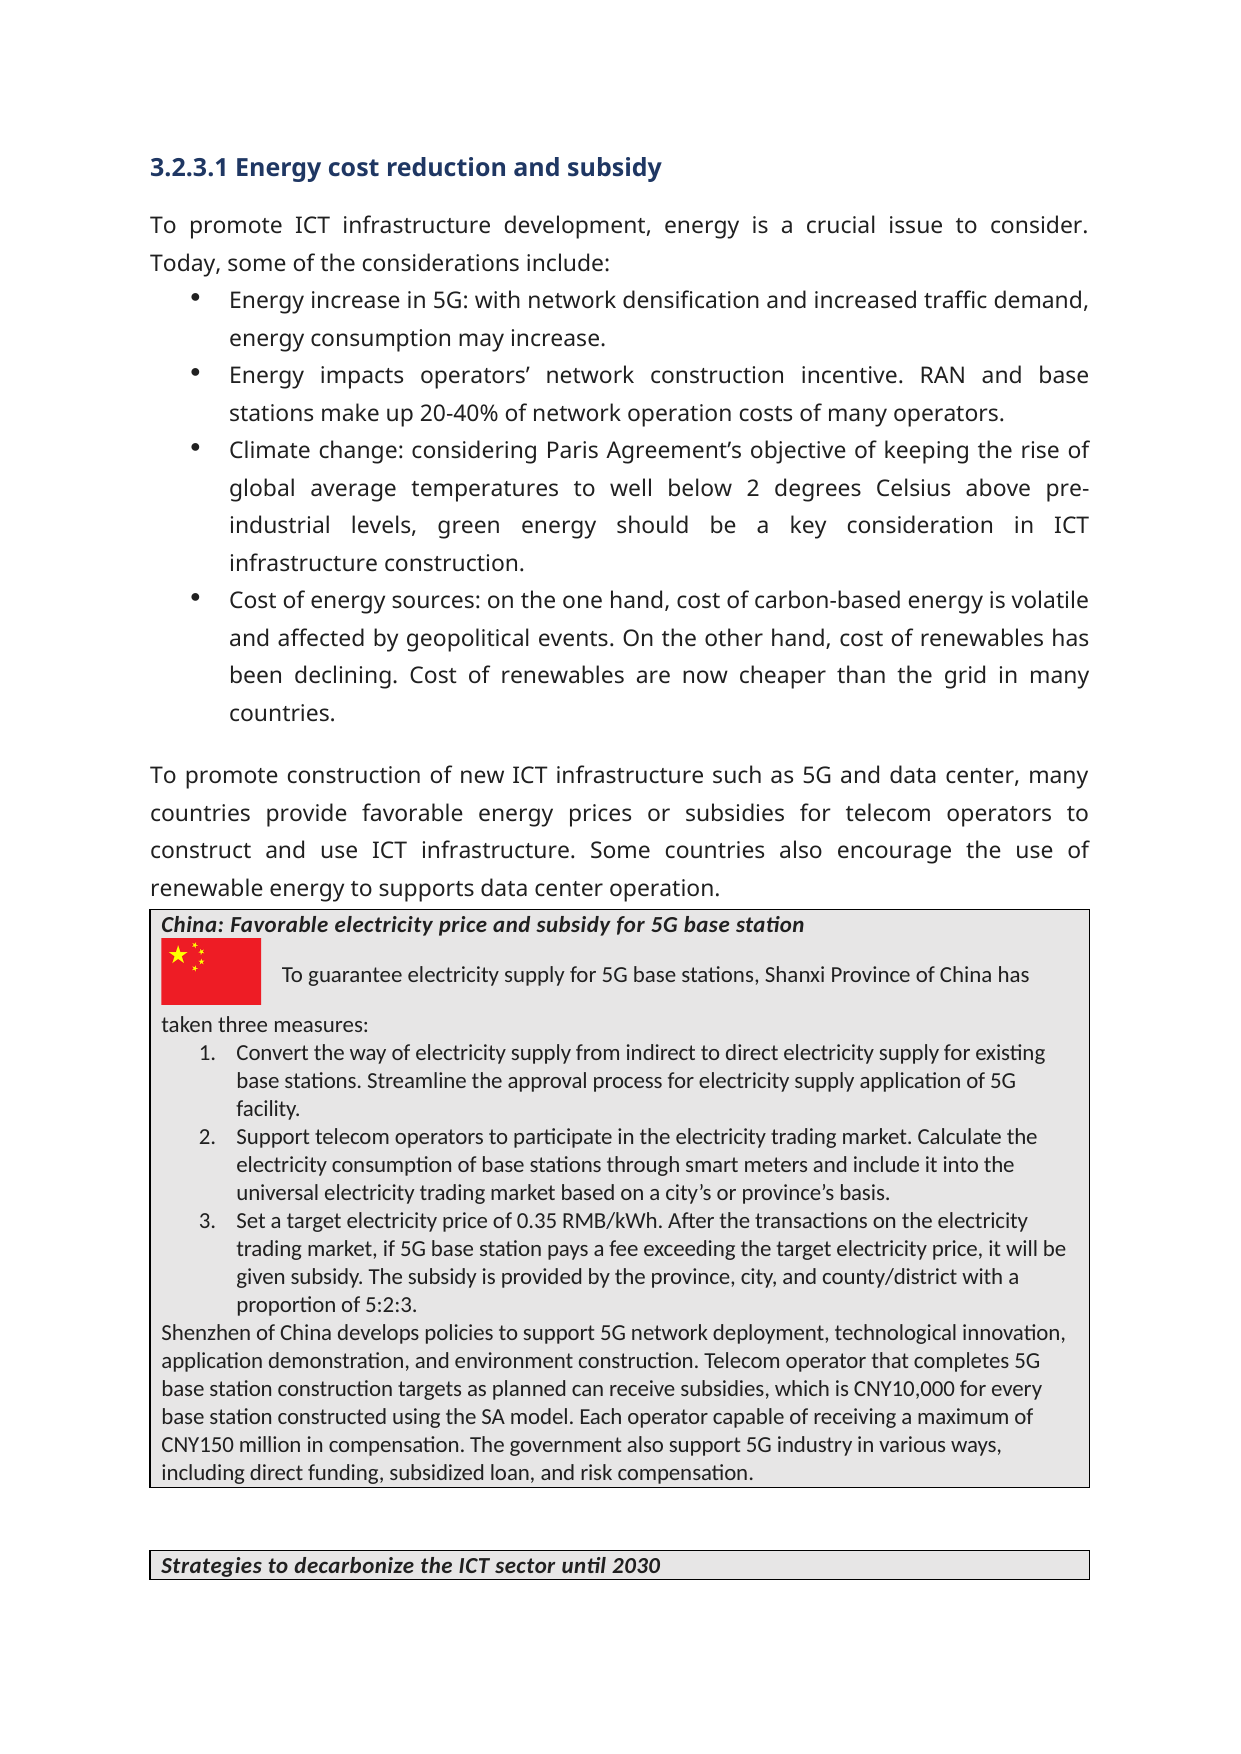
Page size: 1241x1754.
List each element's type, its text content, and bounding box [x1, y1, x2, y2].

text Climate change: considering Paris Agreement’s objective of keeping the rise of global average temperatures to well below 2 degrees Celsius above pre-industrial levels, green energy should be a key consideration in ICT infrastructure construction. [191, 434, 1090, 578]
text Cost of energy sources: on the one hand, cost of carbon-based energy is volatile and affected by geopolitical events. On the other hand, cost of renewables has been declining. Cost of renewables are now cheaper than the grid in many countries. [191, 584, 1090, 728]
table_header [151, 1551, 1089, 1579]
text To promote construction of new ICT infrastructure such as 5G and data center, many countries provide favorable energy prices or subsidies for telecom operators to construct and use ICT infrastructure. Some countries also encourage the use of renewable energy to supports data center operation. [150, 759, 1090, 903]
text Energy impacts operators’ network construction incentive. RAN and base stations make up 20-40% of network operation costs of many operators. [191, 359, 1090, 428]
text Energy increase in 5G: with network densification and increased traffic demand, energy consumption may increase. [191, 284, 1090, 353]
table_header China: Favorable electricity price and subsidy for 5G base station To guarantee electricity supply for 5G base stations, Shanxi Province of China has taken three measures: Convert the way of electricity supply from indirect to direct electricity supply for existing base stations. Streamline the approval process for electricity supply application of 5G facility. Support telecom operators to participate in the electricity trading market. Calculate the electricity consumption of base stations through smart meters and include it into the universal electricity trading market based on a city’s or province’s basis. Set a target electricity price of 0.35 RMB/kWh. After the transactions on the electricity trading market, if 5G base station pays a fee exceeding the target electricity price, it will be given subsidy. The subsidy is provided by the province, city, and county/district with a proportion of 5:2:3. Shenzhen of China develops policies to support 5G network deployment, technological innovation, application demonstration, and environment construction. Telecom operator that completes 5G base station construction targets as planned can receive subsidies, which is CNY10,000 for every base station constructed using the SA model. Each operator capable of receiving a maximum of CNY150 million in compensation. The government also support 5G industry in various ways, including direct funding, subsidized loan, and risk compensation. [151, 910, 1089, 1487]
subtitle 3.2.3.1 Energy cost reduction and subsidy [150, 150, 1090, 184]
text To promote ICT infrastructure development, energy is a crucial issue to consider. Today, some of the considerations include: [150, 209, 1090, 278]
picture [161, 938, 262, 1005]
